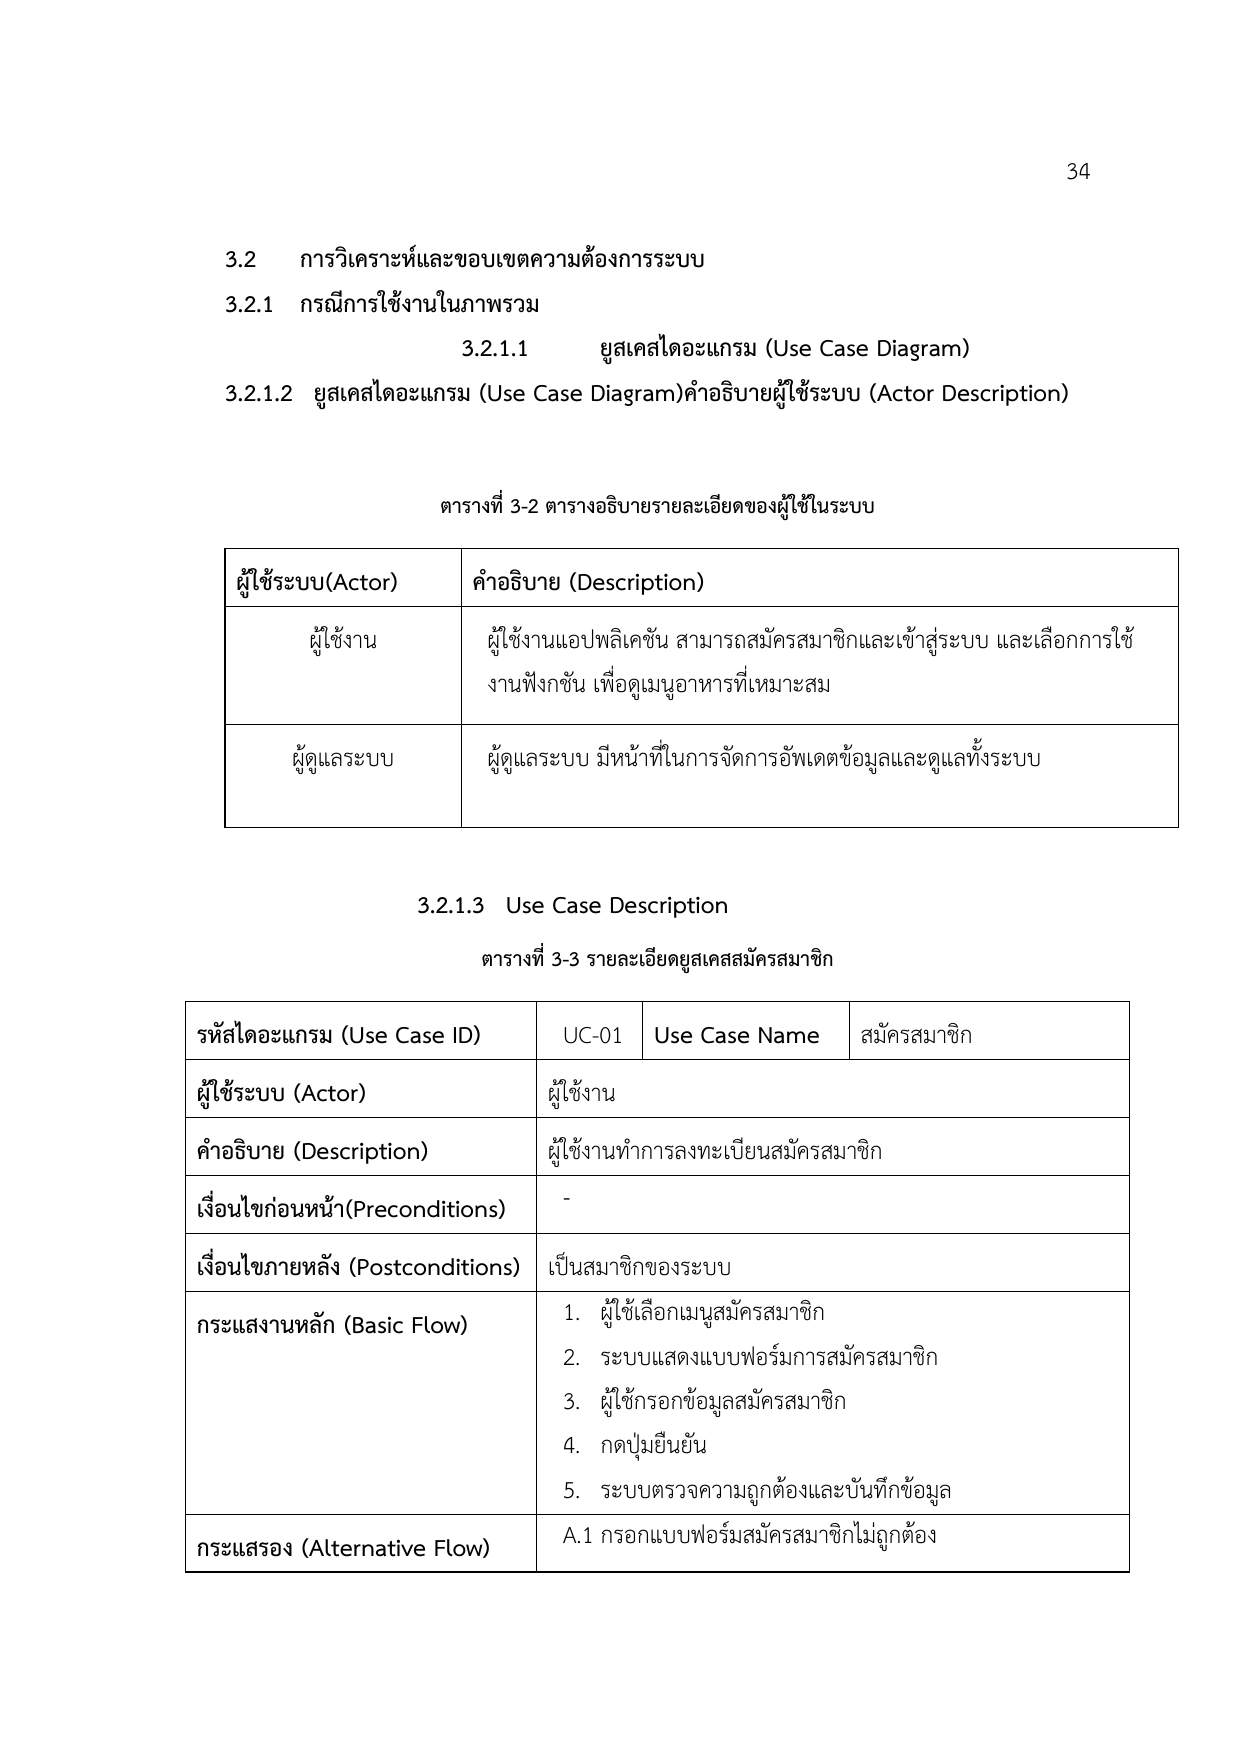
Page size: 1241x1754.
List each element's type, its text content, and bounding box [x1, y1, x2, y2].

table_cell ผู้ใช้งานแอปพลิเคชัน สามารถสมัครสมาชิกและเข้าสู่ระบบ และเลือกการใช้งานฟังกชัน เพื่อดูเมนูอาหารที่เหมาะสม [462, 607, 1178, 724]
table_cell ผู้ใช้เลือกเมนูสมัครสมาชิก ระบบแสดงแบบฟอร์มการสมัครสมาชิก ผู้ใช้กรอกข้อมูลสมัครสมาชิก กดปุ่มยืนยัน ระบบตรวจความถูกต้องและบันทึกข้อมูล [537, 1292, 1129, 1513]
subtitle กรณีการใช้งานในภาพรวม [225, 283, 1090, 327]
table_cell ผู้ใช้ระบบ (Actor) [186, 1060, 536, 1117]
subtitle ยูสเคสไดอะแกรม (Use Case Diagram)คำอธิบายผู้ใช้ระบบ (Actor Description) [225, 372, 1090, 416]
table_cell ผู้ใช้งาน [537, 1060, 1129, 1117]
table_header สมัครสมาชิก [850, 1002, 1129, 1059]
table_cell ผู้ดูแลระบบ มีหน้าที่ในการจัดการอัพเดตข้อมูลและดูแลทั้งระบบ [462, 725, 1178, 827]
table_cell กระแสงานหลัก (Basic Flow) [186, 1292, 536, 1513]
table_cell คำอธิบาย (Description) [186, 1118, 536, 1175]
table_header ผู้ใช้ระบบ(Actor) [226, 549, 461, 606]
subtitle Use Case Description [269, 884, 1090, 929]
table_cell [186, 1515, 536, 1571]
table_cell ผู้ใช้งาน [226, 607, 461, 724]
table_header รหัสไดอะแกรม (Use Case ID) [186, 1002, 536, 1059]
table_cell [537, 1515, 1129, 1571]
table_cell เงื่อนไขก่อนหน้า(Preconditions) [186, 1176, 536, 1233]
table_header คำอธิบาย (Description) [462, 549, 1178, 606]
table_cell เป็นสมาชิกของระบบ [537, 1234, 1129, 1291]
table_cell ผู้ใช้งานทำการลงทะเบียนสมัครสมาชิก [537, 1118, 1129, 1175]
table_header UC-01 [537, 1002, 642, 1059]
table_cell ผู้ดูแลระบบ [226, 725, 461, 827]
table_cell เงื่อนไขภายหลัง (Postconditions) [186, 1234, 536, 1291]
subtitle การวิเคราะห์และขอบเขตความต้องการระบบ [225, 239, 1090, 283]
subtitle ยูสเคสไดอะแกรม (Use Case Diagram) [314, 327, 1090, 372]
table_header Use Case Name [643, 1002, 849, 1059]
table_cell [537, 1176, 1129, 1233]
